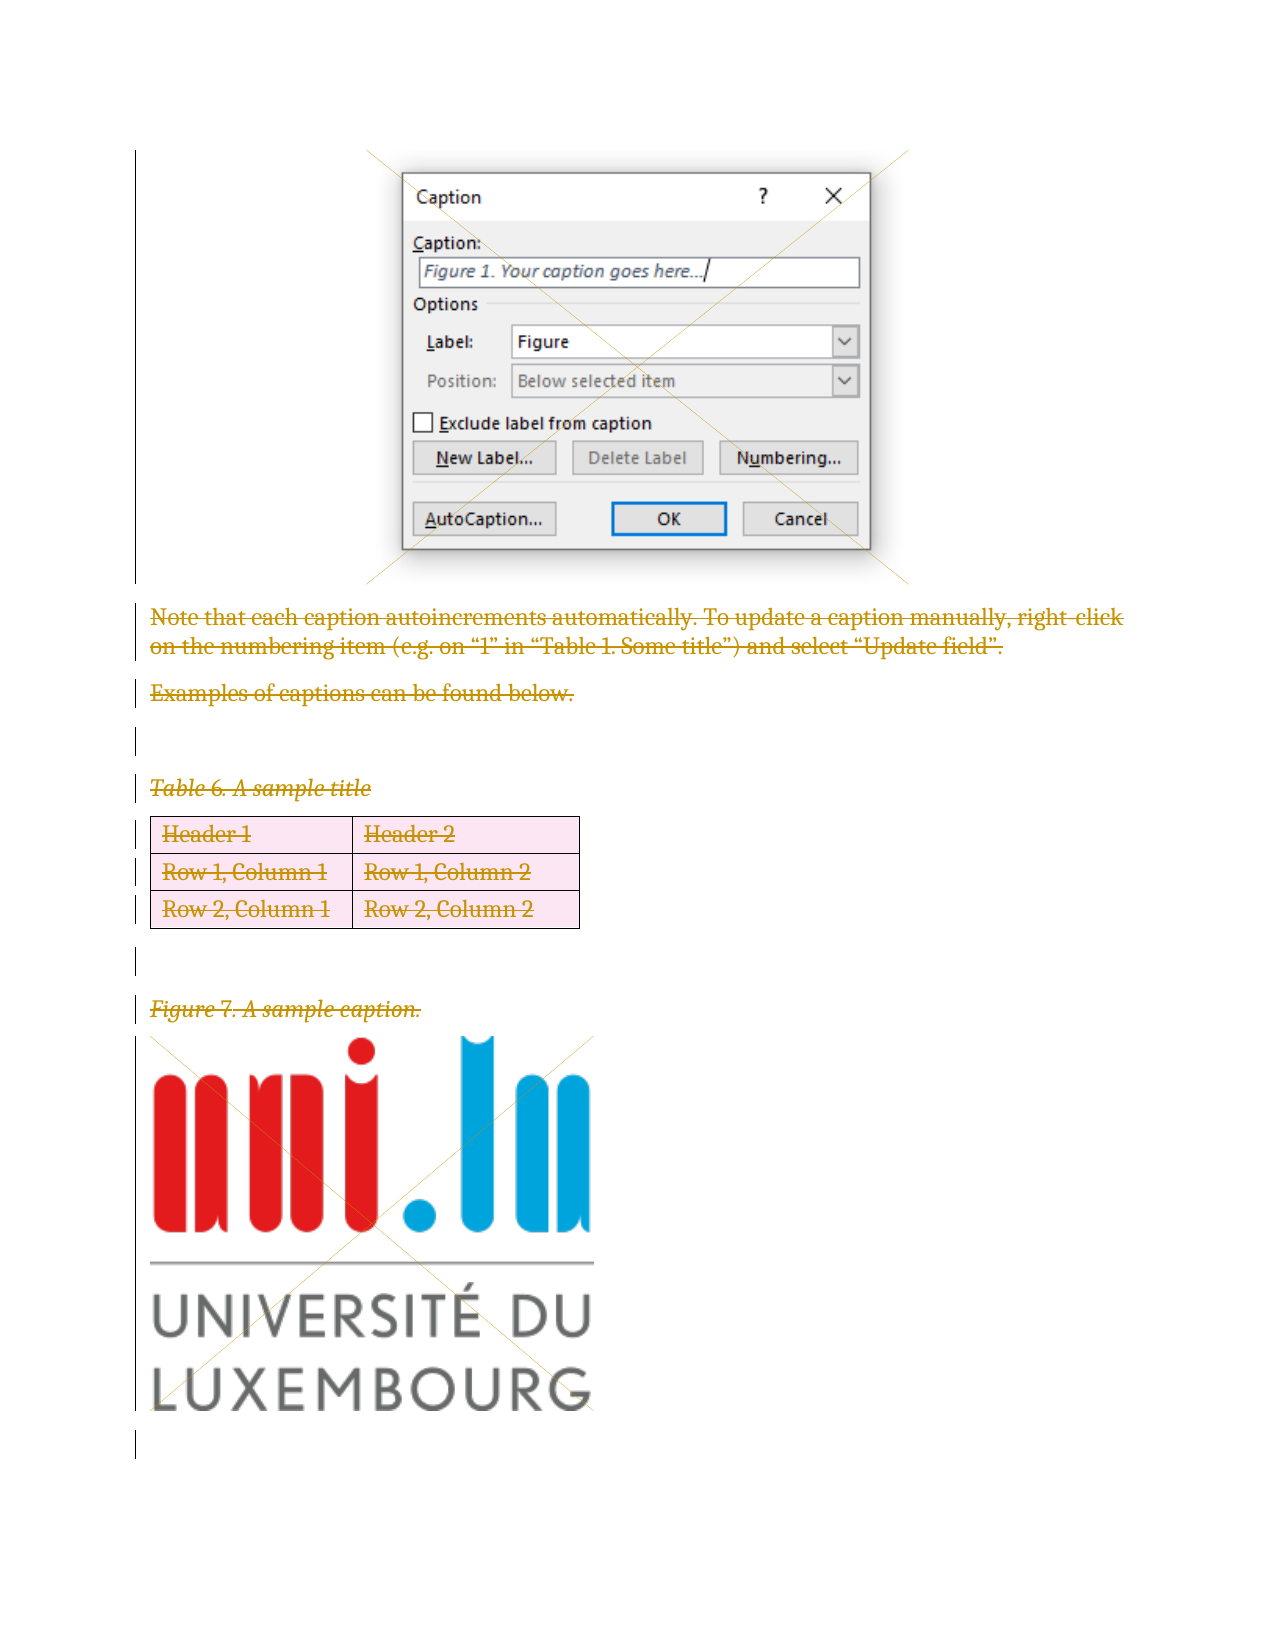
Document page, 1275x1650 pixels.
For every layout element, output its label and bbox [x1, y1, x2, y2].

picture [152, 1036, 490, 1222]
picture [373, 1037, 594, 1410]
picture [368, 150, 907, 366]
picture [639, 151, 909, 583]
picture [366, 151, 636, 583]
picture [150, 1038, 371, 1409]
picture [152, 1225, 592, 1411]
picture [494, 1036, 592, 1119]
picture [367, 368, 908, 585]
